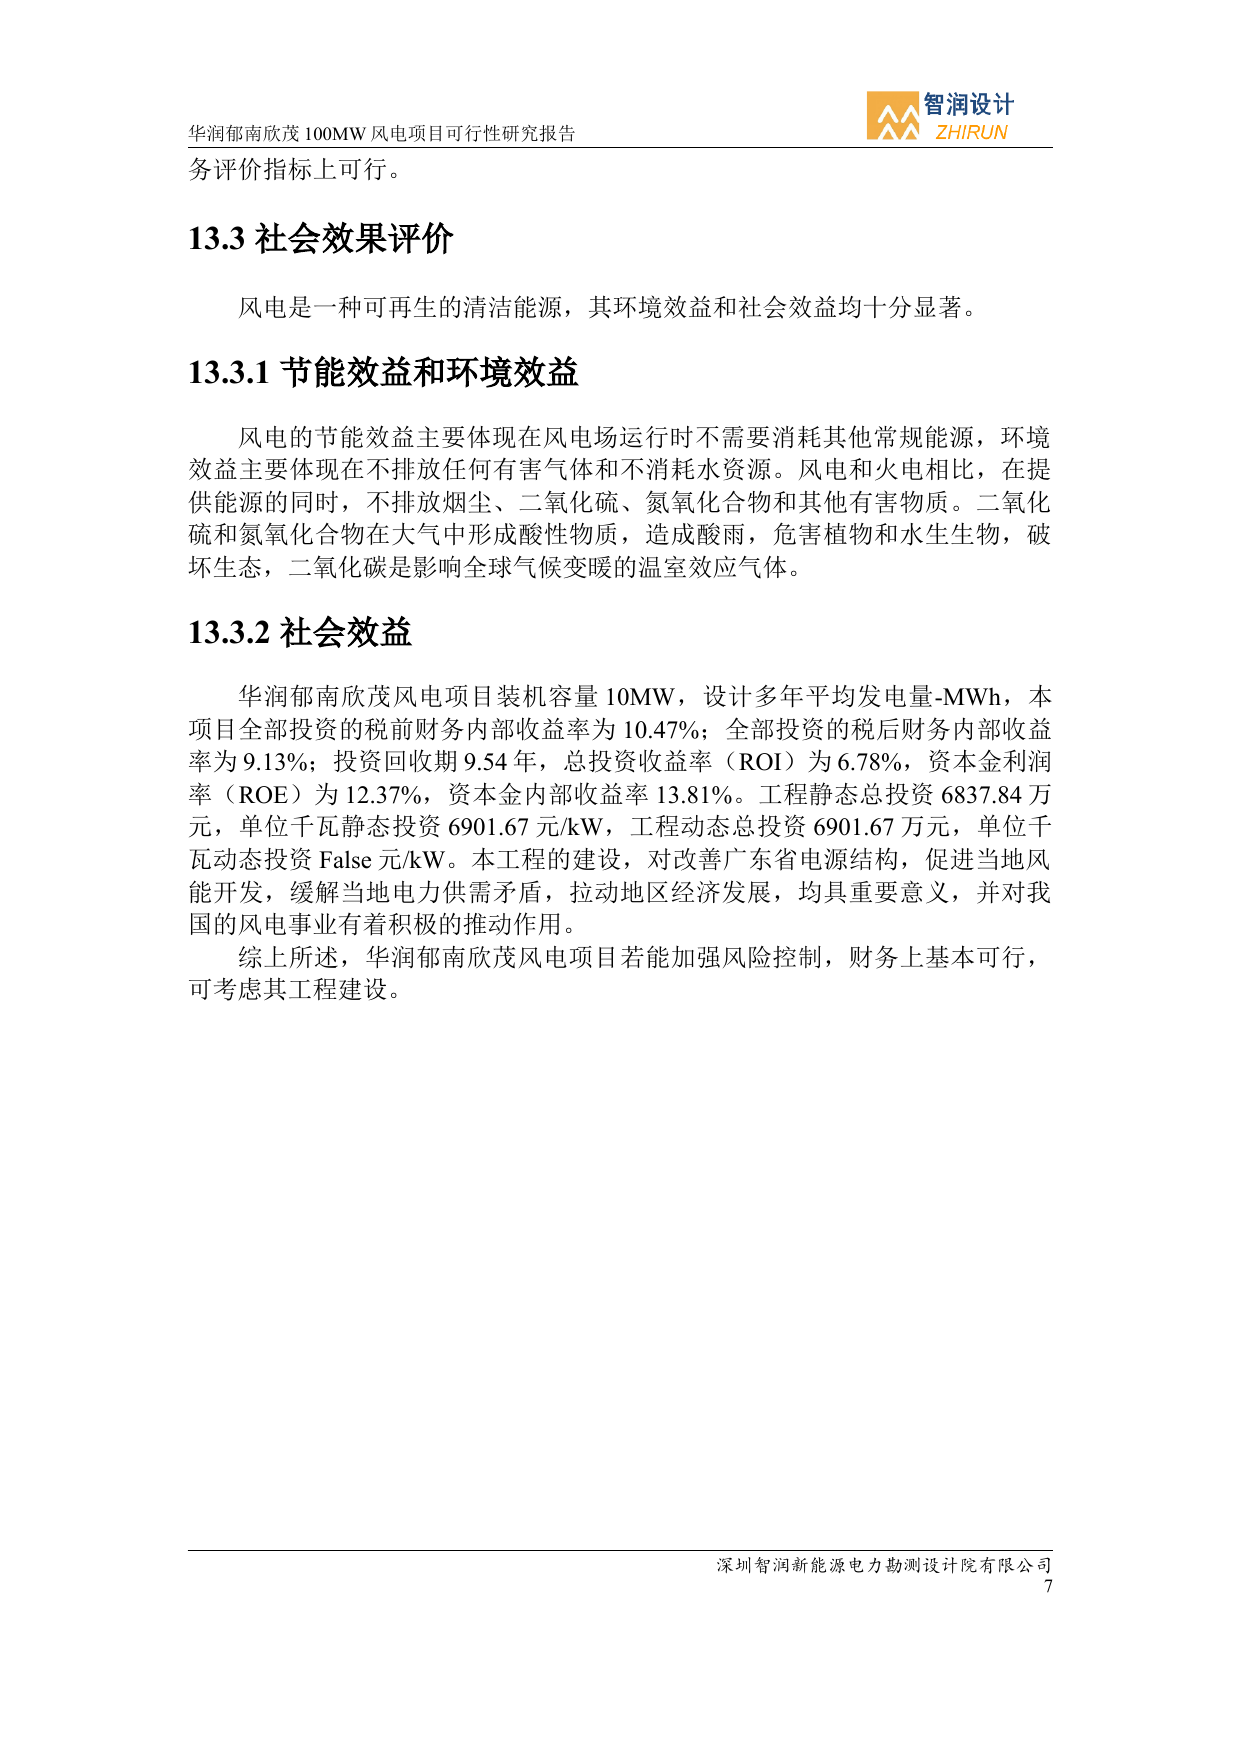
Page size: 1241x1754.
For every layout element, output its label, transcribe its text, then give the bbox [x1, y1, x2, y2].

text 华润郁南欣茂风电项目装机容量10MW，设计多年平均发电量-MWh，本项目全部投资的税前财务内部收益率为10.47%；全部投资的税后财务内部收益率为9.13%；投资回收期9.54年，总投资收益率（ROI）为6.78%，资本金利润率（ROE）为12.37%，资本金内部收益率13.81%。工程静态总投资6837.84万元，单位千瓦静态投资6901.67元/kW，工程动态总投资6901.67万元，单位千瓦动态投资False元/kW。本工程的建设，对改善广东省电源结构，促进当地风能开发，缓解当地电力供需矛盾，拉动地区经济发展，均具重要意义，并对我国的风电事业有着积极的推动作用。 [187, 679, 1053, 939]
text 13.3.1 节能效益和环境效益 [187, 338, 1053, 403]
text 综上所述，华润郁南欣茂风电项目若能加强风险控制，财务上基本可行，可考虑其工程建设。 [187, 939, 1053, 1004]
text 风电的节能效益主要体现在风电场运行时不需要消耗其他常规能源，环境效益主要体现在不排放任何有害气体和不消耗水资源。风电和火电相比，在提供能源的同时，不排放烟尘、二氧化硫、氮氧化合物和其他有害物质。二氧化硫和氮氧化合物在大气中形成酸性物质，造成酸雨，危害植物和水生生物，破坏生态，二氧化碳是影响全球气候变暖的温室效应气体。 [187, 419, 1053, 582]
text 13.3 社会效果评价 [187, 216, 1053, 257]
text 13.3.2 社会效益 [187, 598, 1053, 663]
text 风电是一种可再生的清洁能源，其环境效益和社会效益均十分显著。 [187, 289, 1053, 322]
picture [866, 88, 1014, 141]
